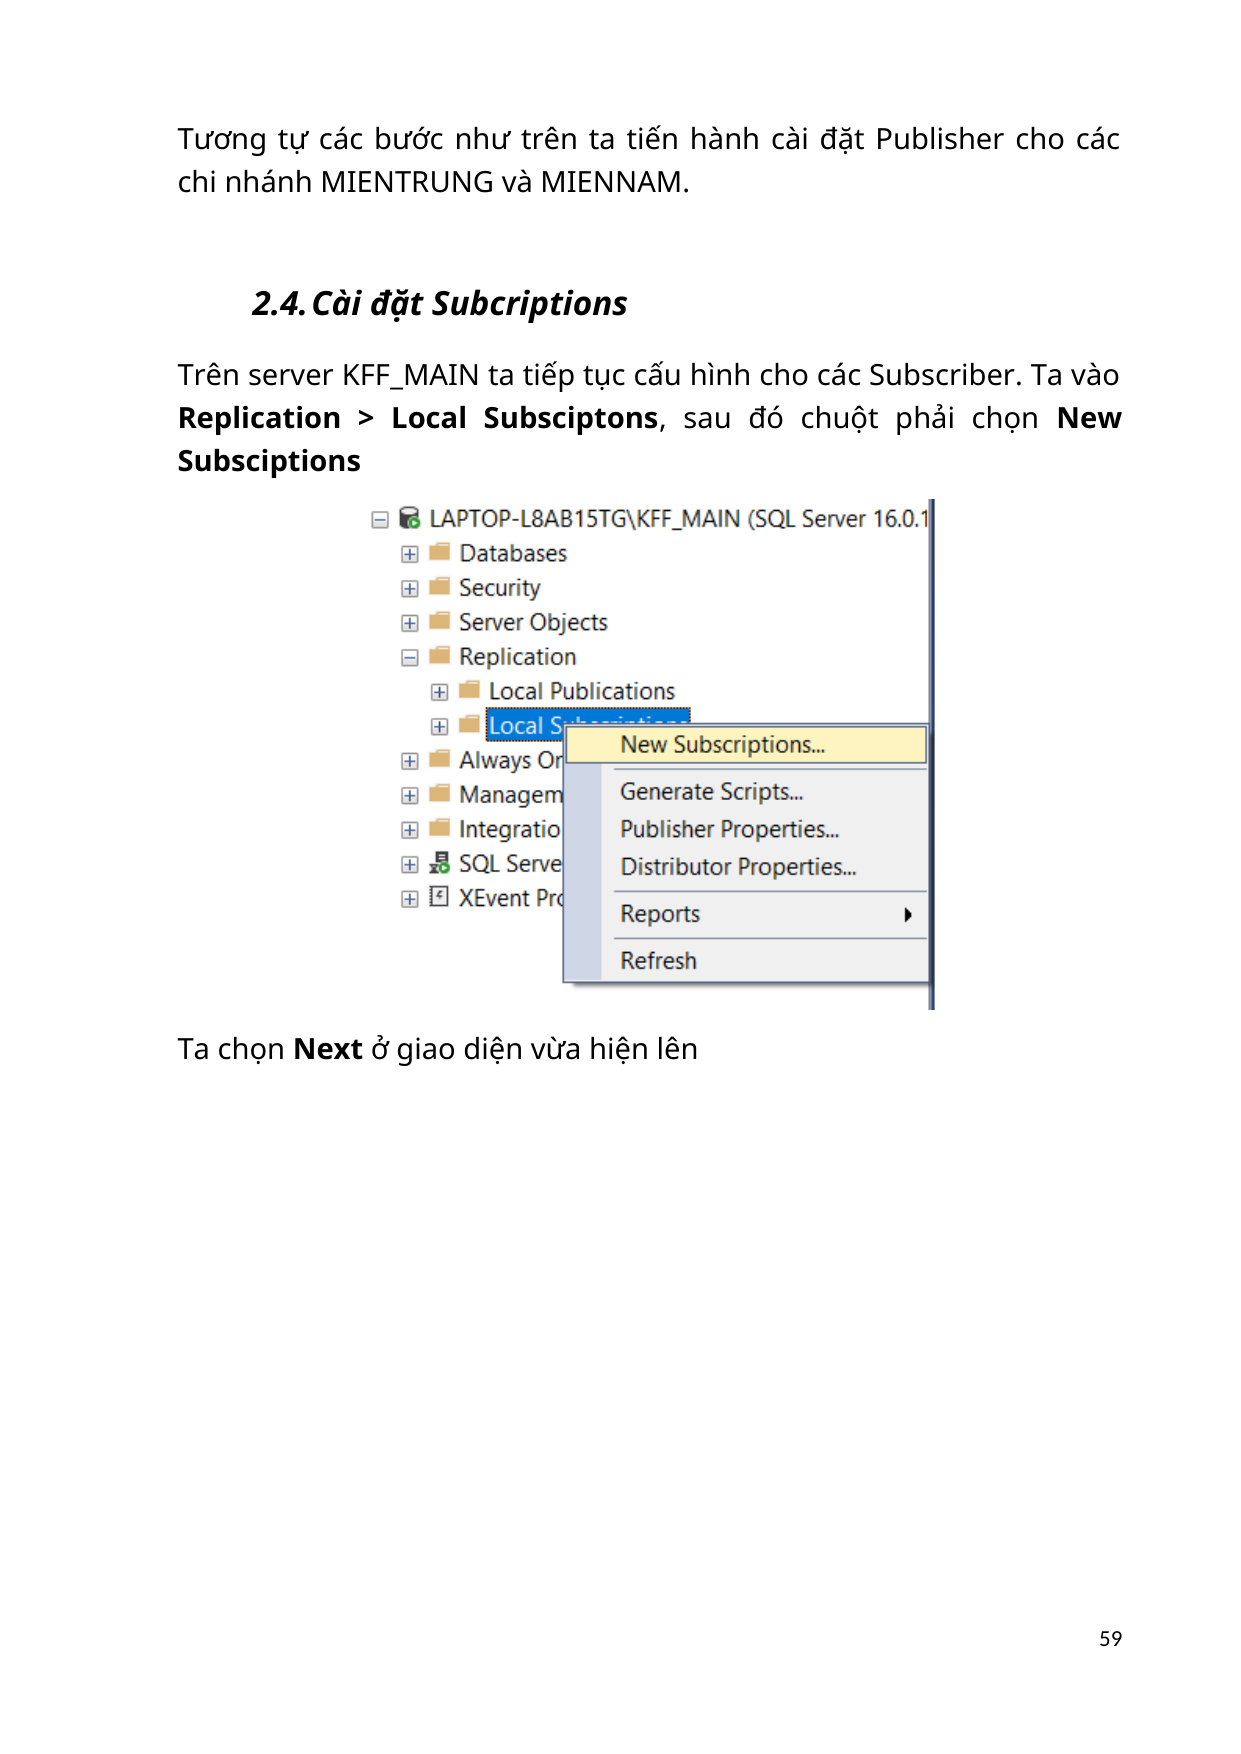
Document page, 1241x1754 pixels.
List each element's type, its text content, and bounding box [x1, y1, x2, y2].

subtitle Cài đặt Subcriptions [252, 280, 1122, 325]
text Trên server KFF_MAIN ta tiếp tục cấu hình cho các Subscriber. Ta vào Replication > Local Subsciptons, sau đó chuột phải chọn New Subsciptions [177, 354, 1122, 480]
text Tương tự các bước như trên ta tiến hành cài đặt Publisher cho các chi nhánh MIENTRUNG và MIENNAM. [177, 118, 1122, 201]
text Ta chọn Next ở giao diện vừa hiện lên [177, 1028, 1122, 1068]
picture [364, 499, 935, 1010]
